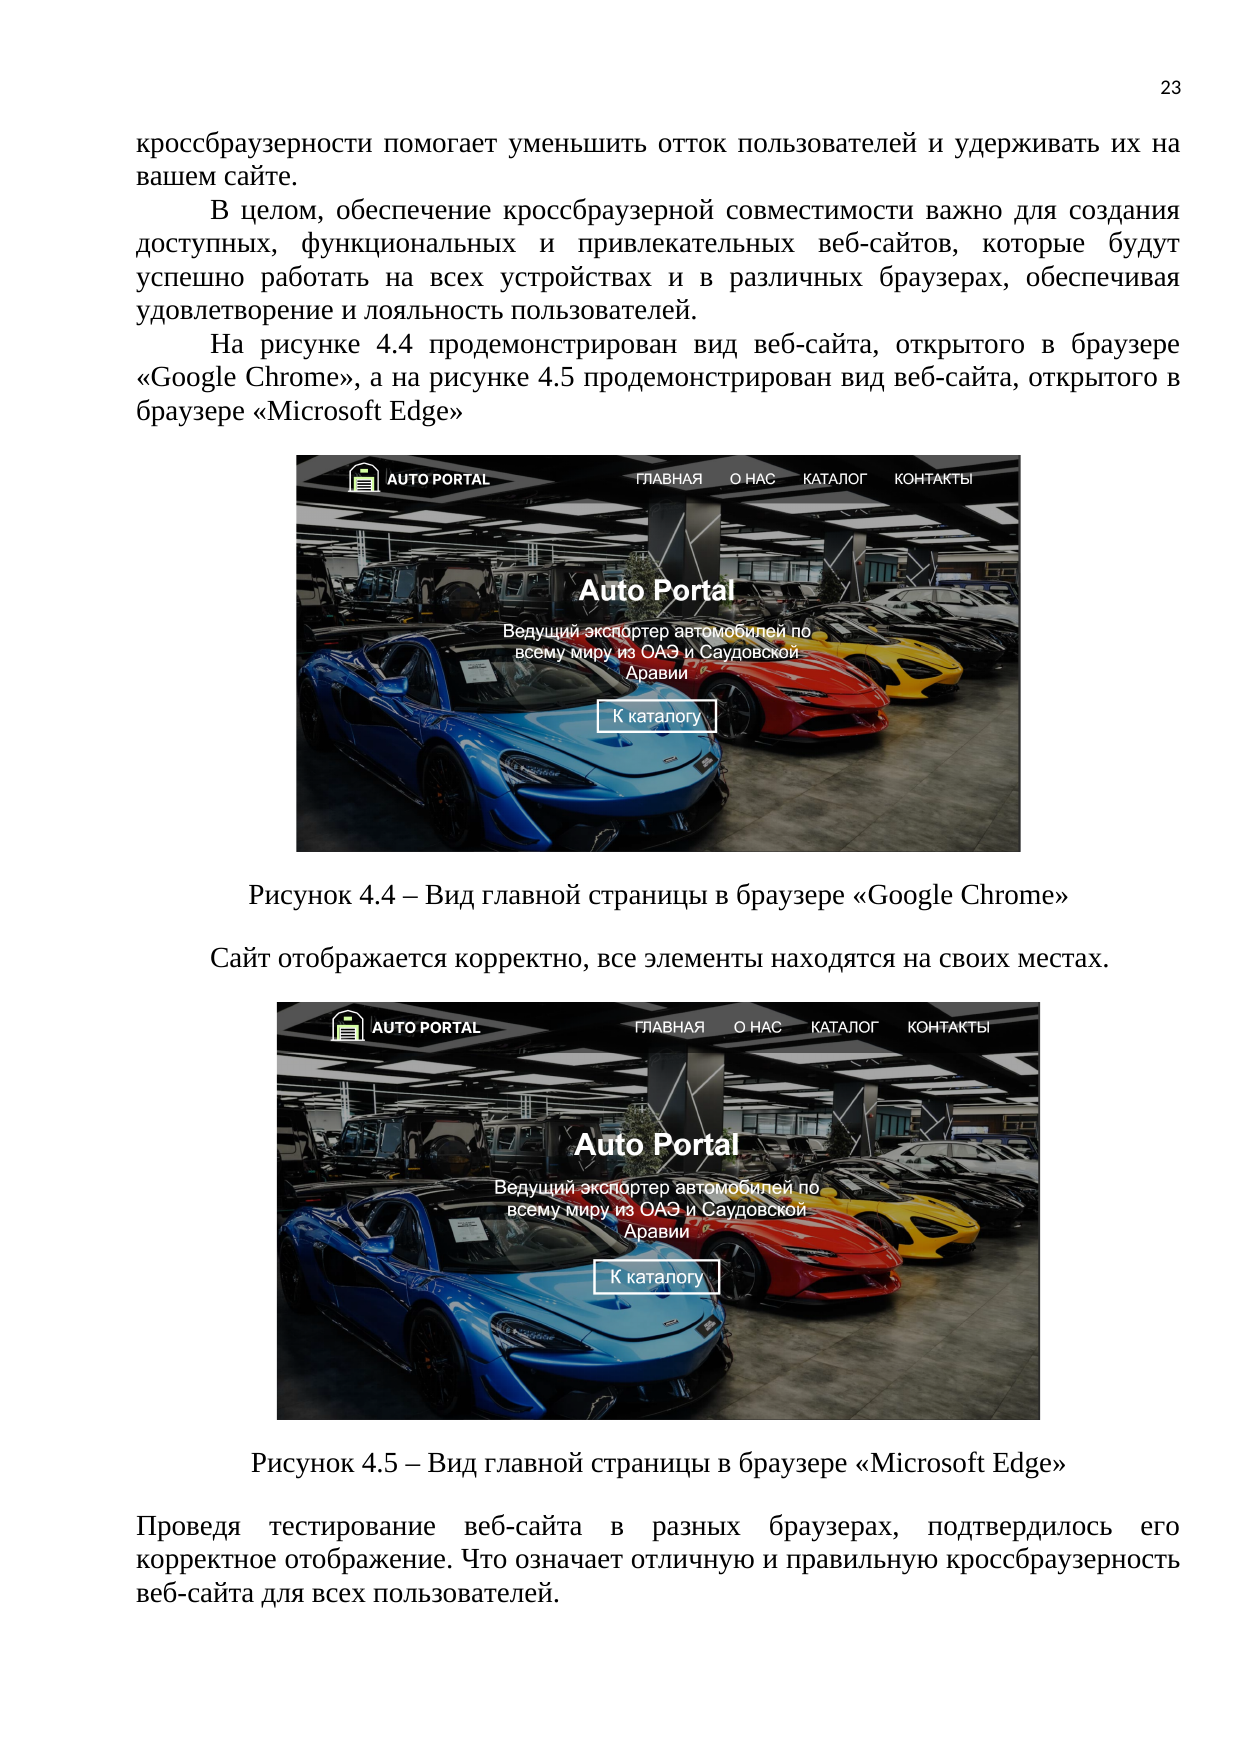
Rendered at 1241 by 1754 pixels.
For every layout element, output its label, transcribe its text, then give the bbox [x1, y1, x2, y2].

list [136, 125, 1181, 192]
text Рисунок 4.5 – Вид главной страницы в браузере «Microsoft Edge» [136, 1445, 1181, 1478]
text Сайт отображается корректно, все элементы находятся на своих местах. [136, 940, 1181, 973]
picture [296, 455, 1021, 852]
text Проведя тестирование веб-сайта в разных браузерах, подтвердилось его корректное отображение. Что означает отличную и правильную кроссбраузерность веб-сайта для всех пользователей. [136, 1508, 1181, 1608]
text На рисунке 4.4 продемонстрирован вид веб-сайта, открытого в браузере «Google Chrome», а на рисунке 4.5 продемонстрирован вид веб-сайта, открытого в браузере «Microsoft Edge» [136, 326, 1181, 427]
text В целом, обеспечение кроссбраузерной совместимости важно для создания доступных, функциональных и привлекательных веб-сайтов, которые будут успешно работать на всех устройствах и в различных браузерах, обеспечивая удовлетворение и лояльность пользователей. [136, 192, 1181, 326]
picture [276, 1002, 1041, 1420]
text Рисунок 4.4 – Вид главной страницы в браузере «Google Chrome» [136, 877, 1181, 911]
